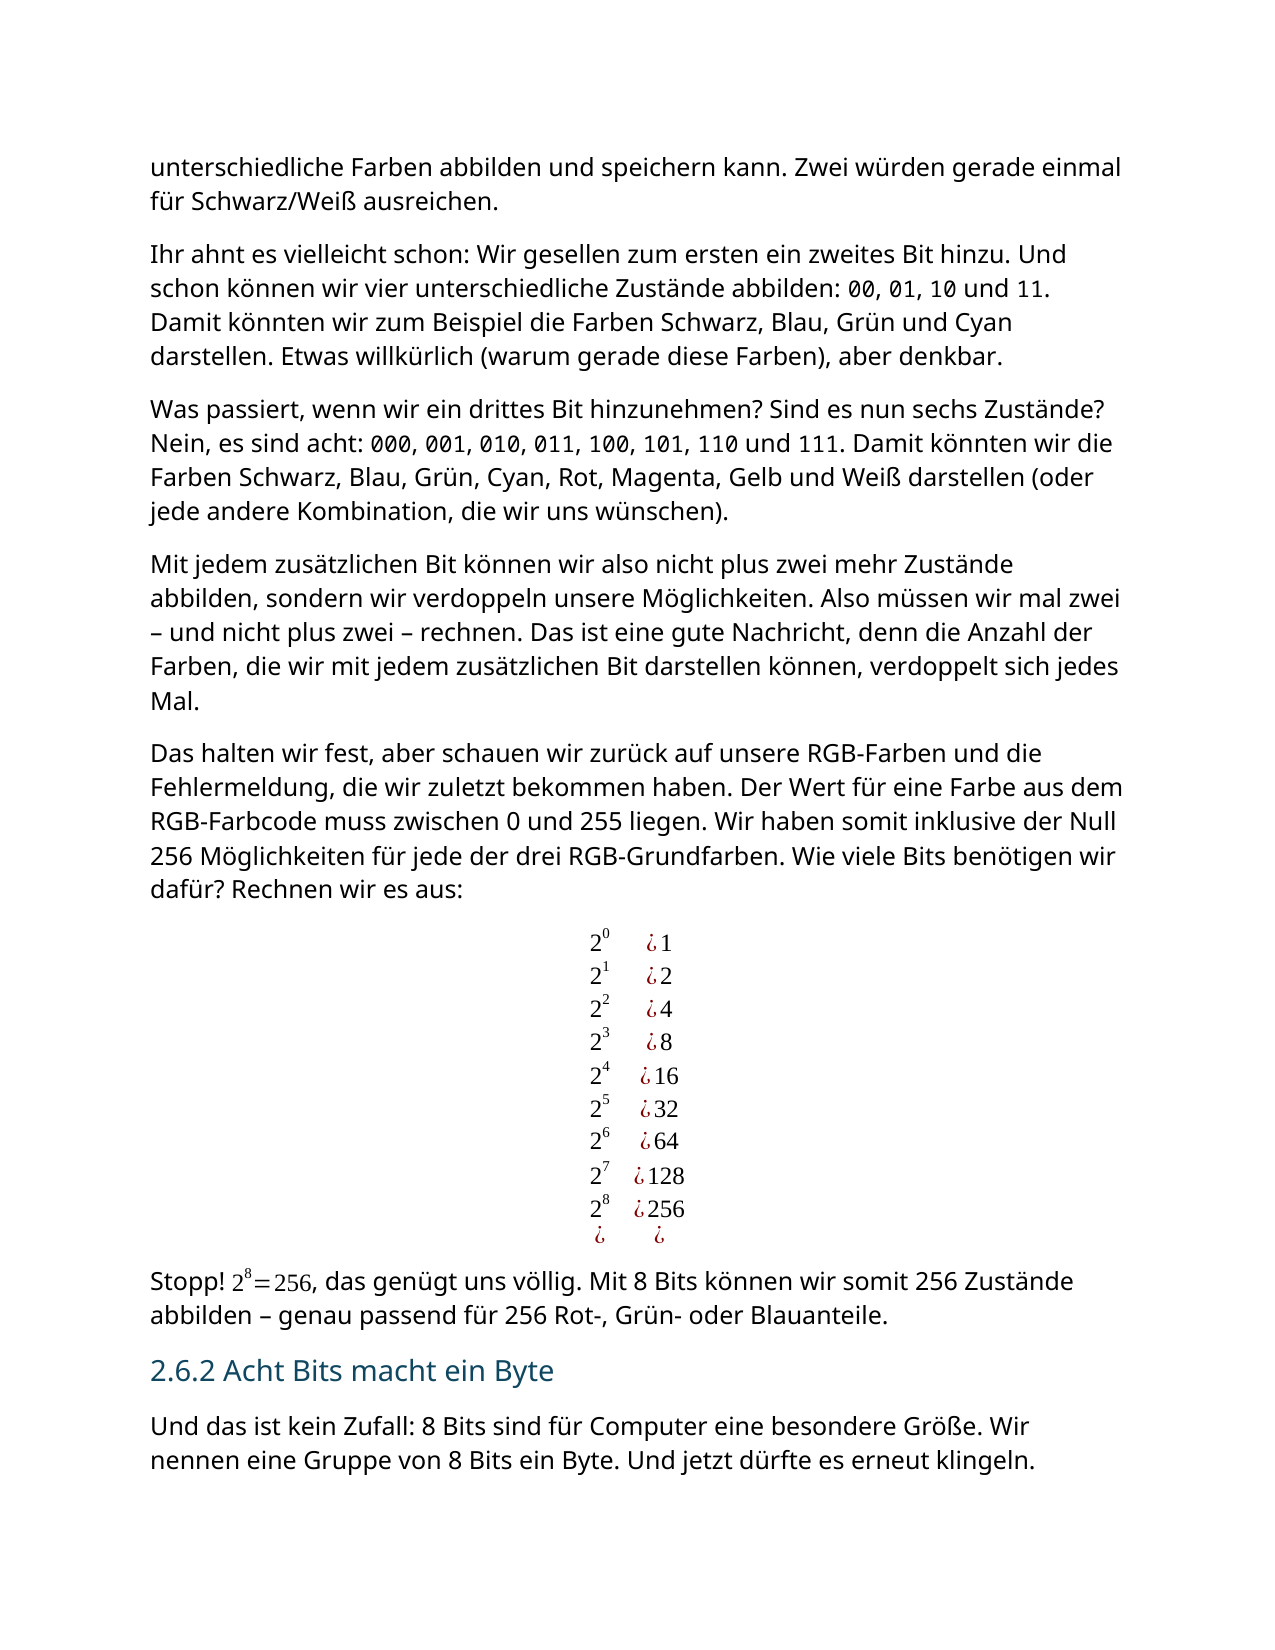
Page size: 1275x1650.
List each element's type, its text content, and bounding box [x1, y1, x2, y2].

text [150, 150, 1125, 218]
subtitle 2.6.2 Acht Bits macht ein Byte [150, 1350, 1125, 1390]
text Das halten wir fest, aber schauen wir zurück auf unsere RGB-Farben und die Fehlermeldung, die wir zuletzt bekommen haben. Der Wert für eine Farbe aus dem RGB-Farbcode muss zwischen 0 und 255 liegen. Wir haben somit inklusive der Null 256 Möglichkeiten für jede der drei RGB-Grundfarben. Wie viele Bits benötigen wir dafür? Rechnen wir es aus: [150, 736, 1125, 906]
text Stopp! , das genügt uns völlig. Mit 8 Bits können wir somit 256 Zustände abbilden – genau passend für 256 Rot-, Grün- oder Blauanteile. [150, 1263, 1125, 1331]
text Was passiert, wenn wir ein drittes Bit hinzunehmen? Sind es nun sechs Zustände? Nein, es sind acht: 000, 001, 010, 011, 100, 101, 110 und 111. Damit könnten wir die Farben Schwarz, Blau, Grün, Cyan, Rot, Magenta, Gelb und Weiß darstellen (oder jede andere Kombination, die wir uns wünschen). [150, 392, 1125, 528]
text Ihr ahnt es vielleicht schon: Wir gesellen zum ersten ein zweites Bit hinzu. Und schon können wir vier unterschiedliche Zustände abbilden: 00, 01, 10 und 11. Damit könnten wir zum Beispiel die Farben Schwarz, Blau, Grün und Cyan darstellen. Etwas willkürlich (warum gerade diese Farben), aber denkbar. [150, 237, 1125, 373]
text Und das ist kein Zufall: 8 Bits sind für Computer eine besondere Größe. Wir nennen eine Gruppe von 8 Bits ein Byte. Und jetzt dürfte es erneut klingeln. [150, 1409, 1125, 1477]
text Mit jedem zusätzlichen Bit können wir also nicht plus zwei mehr Zustände abbilden, sondern wir verdoppeln unsere Möglichkeiten. Also müssen wir mal zwei – und nicht plus zwei – rechnen. Das ist eine gute Nachricht, denn die Anzahl der Farben, die wir mit jedem zusätzlichen Bit darstellen können, verdoppelt sich jedes Mal. [150, 547, 1125, 717]
